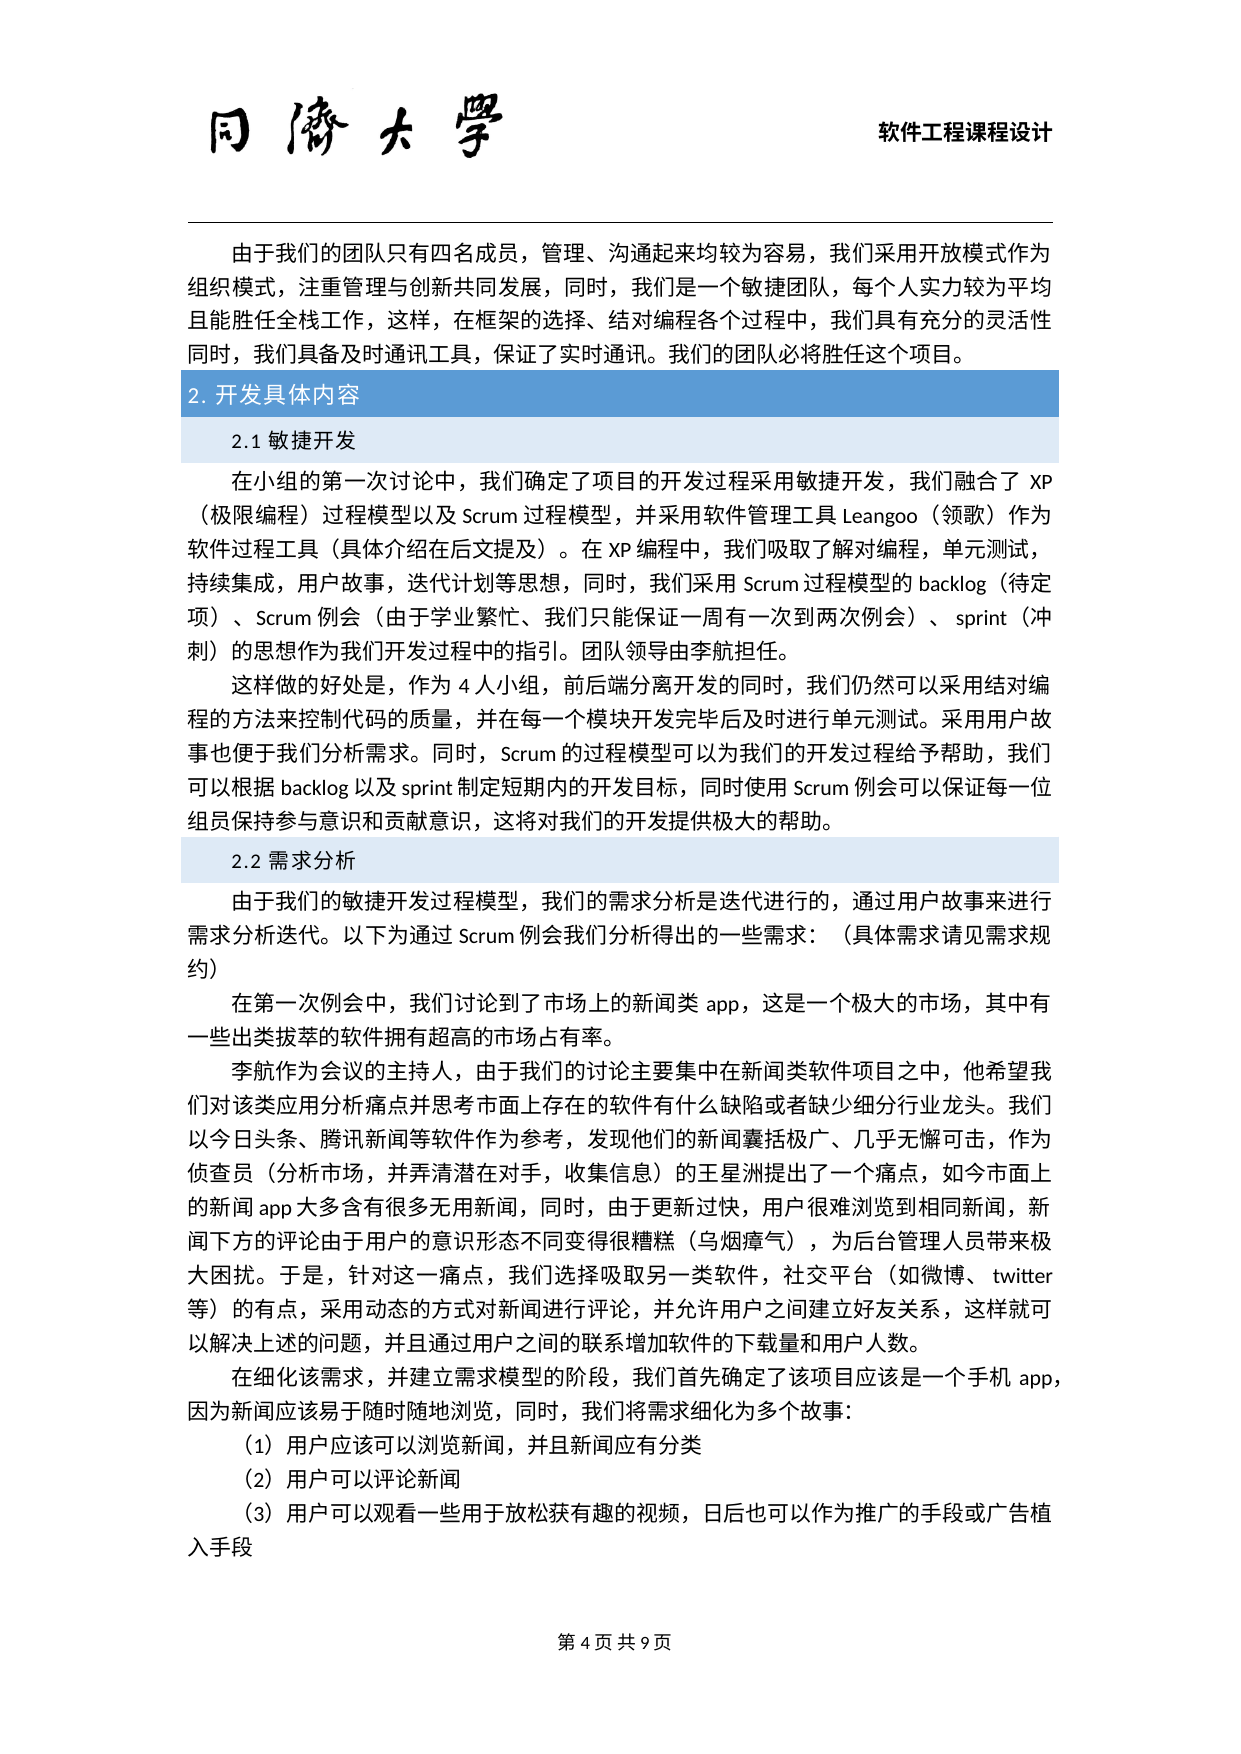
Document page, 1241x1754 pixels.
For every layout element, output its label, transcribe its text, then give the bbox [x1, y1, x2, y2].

text 这样做的好处是，作为4人小组，前后端分离开发的同时，我们仍然可以采用结对编程的方法来控制代码的质量，并在每一个模块开发完毕后及时进行单元测试。采用用户故事也便于我们分析需求。同时，Scrum的过程模型可以为我们的开发过程给予帮助，我们可以根据backlog以及sprint制定短期内的开发目标，同时使用Scrum例会可以保证每一位组员保持参与意识和贡献意识，这将对我们的开发提供极大的帮助。 [187, 667, 1053, 837]
subtitle 2. 开发具体内容 [188, 376, 1053, 410]
text （3）用户可以观看一些用于放松获有趣的视频，日后也可以作为推广的手段或广告植入手段 [187, 1494, 1053, 1562]
text 由于我们的敏捷开发过程模型，我们的需求分析是迭代进行的，通过用户故事来进行需求分析迭代。以下为通过Scrum例会我们分析得出的一些需求：（具体需求请见需求规约） [187, 883, 1053, 985]
text 在细化该需求，并建立需求模型的阶段，我们首先确定了该项目应该是一个手机app，因为新闻应该易于随时随地浏览，同时，我们将需求细化为多个故事： [187, 1358, 1053, 1426]
text 由于我们的团队只有四名成员，管理、沟通起来均较为容易，我们采用开放模式作为组织模式，注重管理与创新共同发展，同时，我们是一个敏捷团队，每个人实力较为平均，且能胜任全栈工作，这样，在框架的选择、结对编程各个过程中，我们具有充分的灵活性。同时，我们具备及时通讯工具，保证了实时通讯。我们的团队必将胜任这个项目。 [187, 234, 1053, 370]
picture [188, 86, 520, 165]
text 在小组的第一次讨论中，我们确定了项目的开发过程采用敏捷开发，我们融合了XP（极限编程）过程模型以及Scrum过程模型，并采用软件管理工具Leangoo（领歌）作为软件过程工具（具体介绍在后文提及）。在XP编程中，我们吸取了解对编程，单元测试，持续集成，用户故事，迭代计划等思想，同时，我们采用Scrum过程模型的backlog（待定项）、Scrum例会（由于学业繁忙、我们只能保证一周有一次到两次例会）、sprint（冲刺）的思想作为我们开发过程中的指引。团队领导由李航担任。 [187, 463, 1053, 667]
text （2）用户可以评论新闻 [187, 1460, 1053, 1494]
subtitle 2.1 敏捷开发 [188, 423, 1053, 457]
text 李航作为会议的主持人，由于我们的讨论主要集中在新闻类软件项目之中，他希望我们对该类应用分析痛点并思考市面上存在的软件有什么缺陷或者缺少细分行业龙头。我们以今日头条、腾讯新闻等软件作为参考，发现他们的新闻囊括极广、几乎无懈可击，作为侦查员（分析市场，并弄清潜在对手，收集信息）的王星洲提出了一个痛点，如今市面上的新闻app大多含有很多无用新闻，同时，由于更新过快，用户很难浏览到相同新闻，新闻下方的评论由于用户的意识形态不同变得很糟糕（乌烟瘴气），为后台管理人员带来极大困扰。于是，针对这一痛点，我们选择吸取另一类软件，社交平台（如微博、twitter等）的有点，采用动态的方式对新闻进行评论，并允许用户之间建立好友关系，这样就可以解决上述的问题，并且通过用户之间的联系增加软件的下载量和用户人数。 [187, 1053, 1053, 1358]
text 在第一次例会中，我们讨论到了市场上的新闻类app，这是一个极大的市场，其中有一些出类拔萃的软件拥有超高的市场占有率。 [187, 985, 1053, 1053]
subtitle 2.2 需求分析 [188, 843, 1053, 877]
text （1）用户应该可以浏览新闻，并且新闻应有分类 [187, 1426, 1053, 1460]
